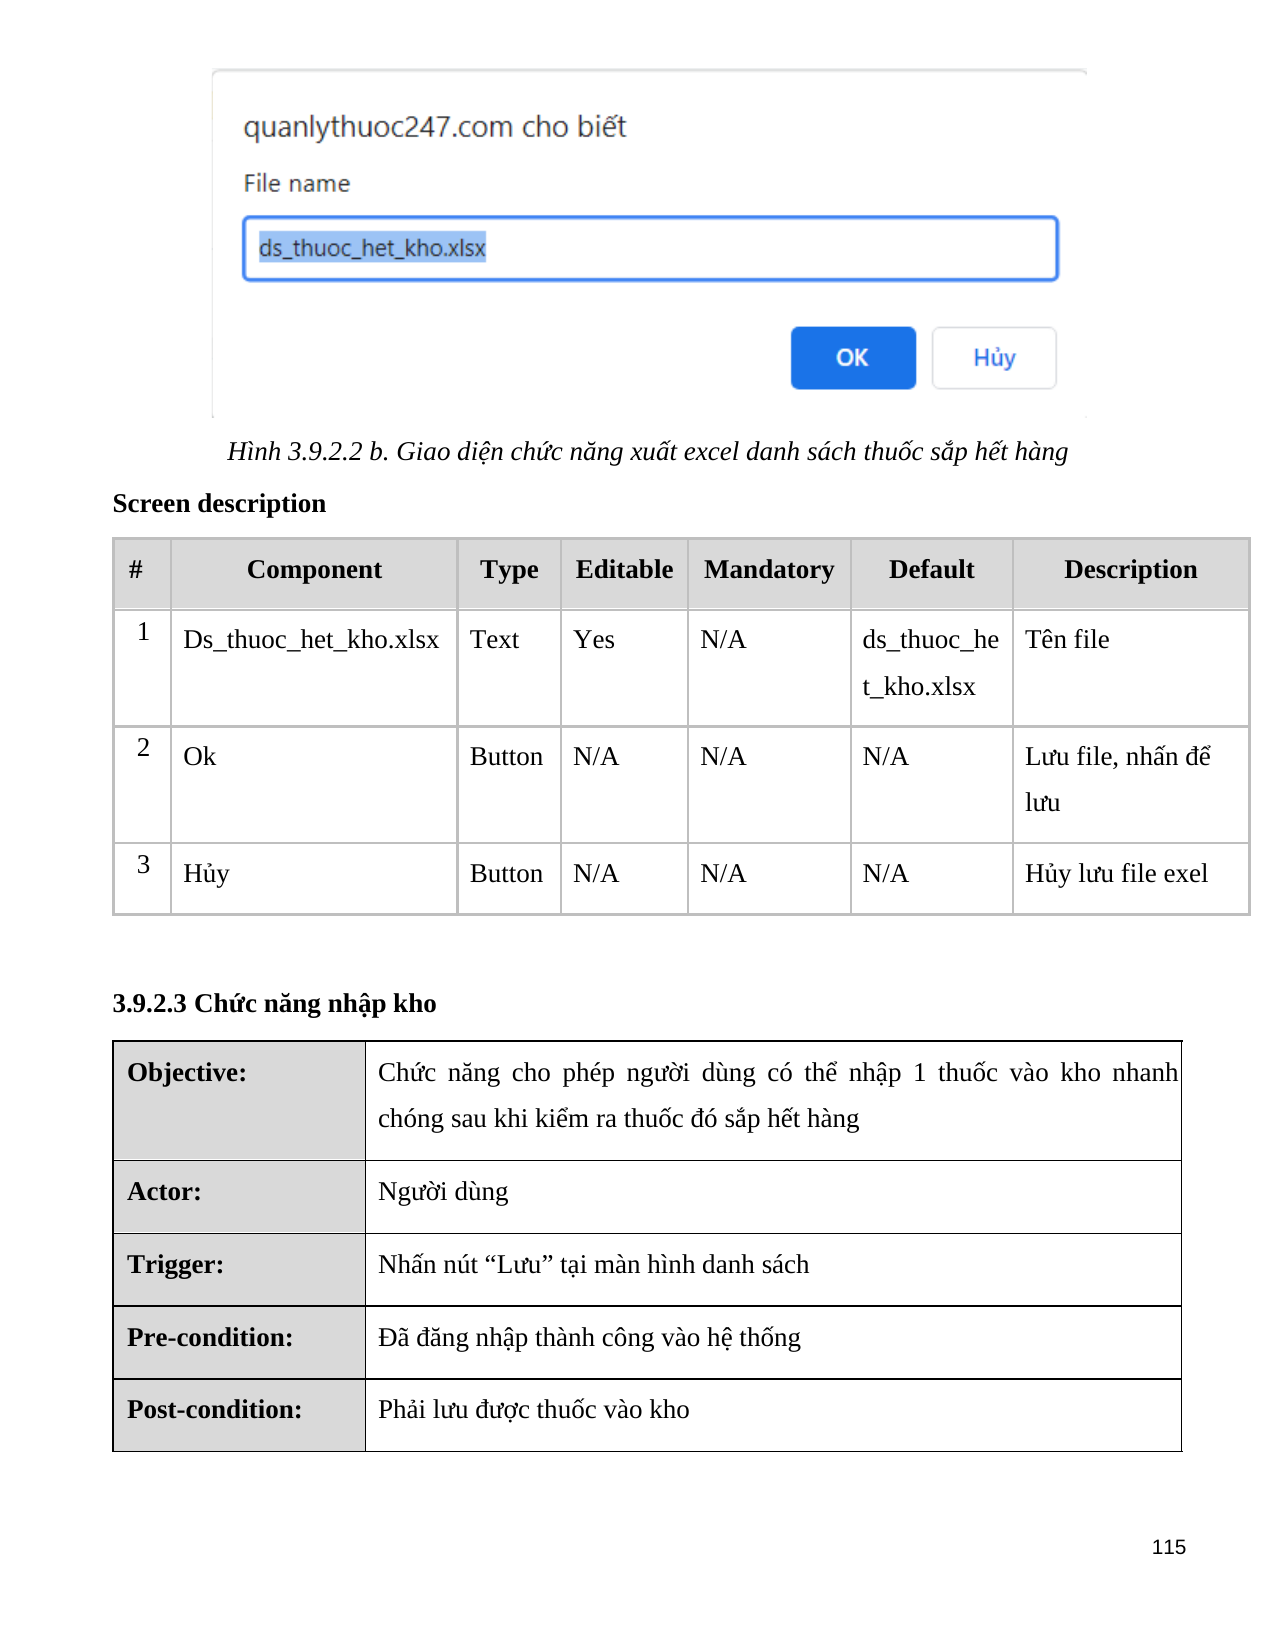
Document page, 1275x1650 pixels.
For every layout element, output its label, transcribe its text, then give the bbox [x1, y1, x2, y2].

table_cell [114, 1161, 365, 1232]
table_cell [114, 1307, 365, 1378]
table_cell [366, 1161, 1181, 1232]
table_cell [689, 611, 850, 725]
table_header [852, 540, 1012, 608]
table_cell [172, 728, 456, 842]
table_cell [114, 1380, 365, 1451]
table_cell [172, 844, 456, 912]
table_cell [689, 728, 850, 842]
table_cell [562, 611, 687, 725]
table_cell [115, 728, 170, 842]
text Screen description [112, 487, 1186, 518]
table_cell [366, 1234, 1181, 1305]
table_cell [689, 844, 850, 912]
subtitle Chức năng nhập kho [112, 987, 1186, 1018]
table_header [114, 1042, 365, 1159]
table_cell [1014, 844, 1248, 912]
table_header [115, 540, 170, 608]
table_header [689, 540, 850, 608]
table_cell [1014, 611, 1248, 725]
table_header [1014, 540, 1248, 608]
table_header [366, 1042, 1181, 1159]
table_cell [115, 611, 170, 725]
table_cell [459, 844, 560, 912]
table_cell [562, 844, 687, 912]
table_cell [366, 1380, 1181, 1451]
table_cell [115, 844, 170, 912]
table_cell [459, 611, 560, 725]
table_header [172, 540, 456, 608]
picture [211, 68, 1087, 418]
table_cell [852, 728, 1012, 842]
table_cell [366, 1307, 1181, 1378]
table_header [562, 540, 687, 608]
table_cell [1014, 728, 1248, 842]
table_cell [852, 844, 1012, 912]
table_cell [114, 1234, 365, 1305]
text Hình 3.9.2.2 b. Giao diện chức năng xuất excel danh sách thuốc sắp hết hàng [112, 435, 1186, 466]
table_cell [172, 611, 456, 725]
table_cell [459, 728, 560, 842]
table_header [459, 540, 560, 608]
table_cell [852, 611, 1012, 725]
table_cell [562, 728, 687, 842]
